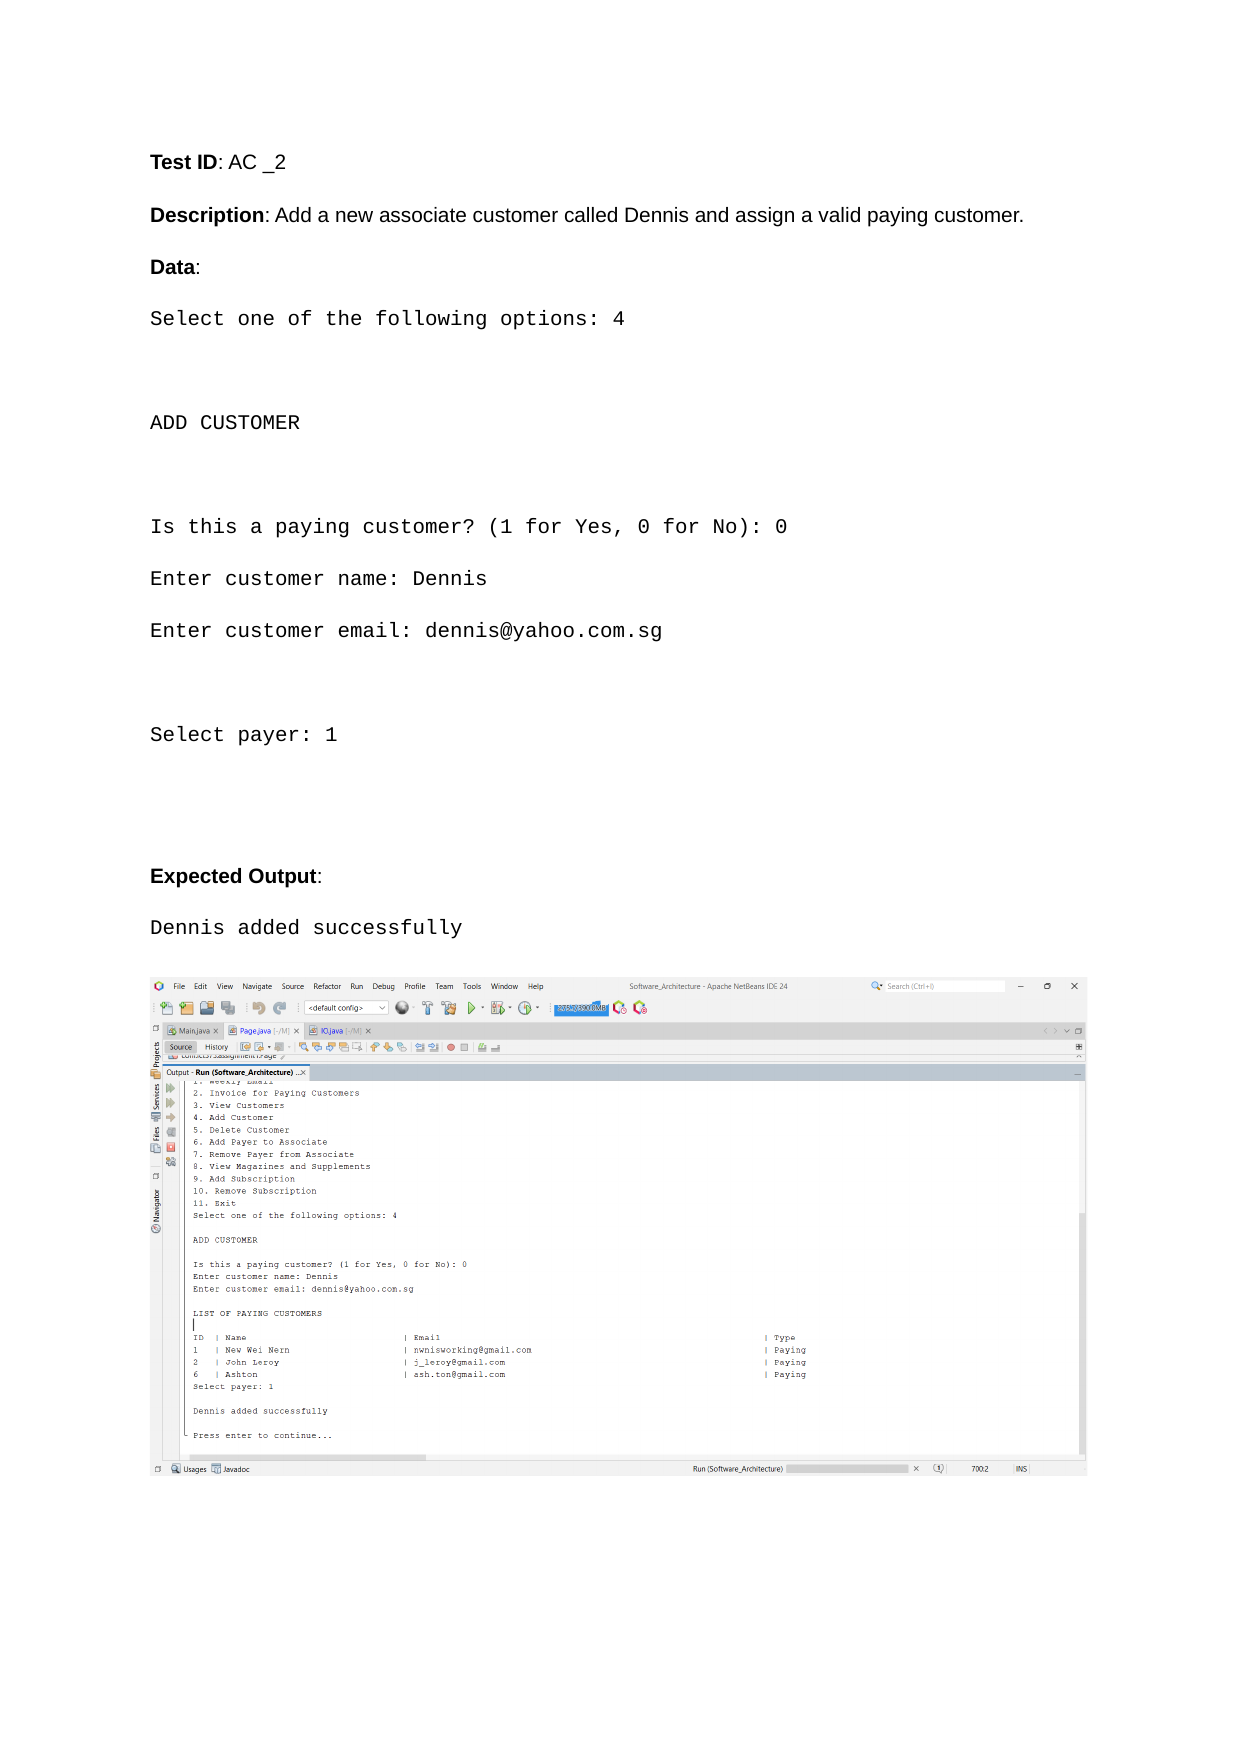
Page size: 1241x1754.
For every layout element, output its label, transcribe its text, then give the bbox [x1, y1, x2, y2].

text Enter customer email: dennis@yahoo.com.sg [150, 620, 1028, 644]
text Expected Output: [150, 829, 1028, 888]
text Is this a paying customer? (1 for Yes, 0 for No): 0 [150, 516, 1028, 540]
text Test ID: AC _2 [150, 150, 1028, 174]
picture [149, 977, 1088, 1476]
text Select payer: 1 [150, 724, 1028, 748]
text Dennis added successfully [150, 917, 1028, 941]
text Data: [150, 255, 1028, 279]
text Select one of the following options: 4 [150, 308, 1028, 331]
text ADD CUSTOMER [150, 412, 1028, 436]
text Enter customer name: Dennis [150, 568, 1028, 592]
text Description: Add a new associate customer called Dennis and assign a valid paying customer. [150, 203, 1028, 227]
